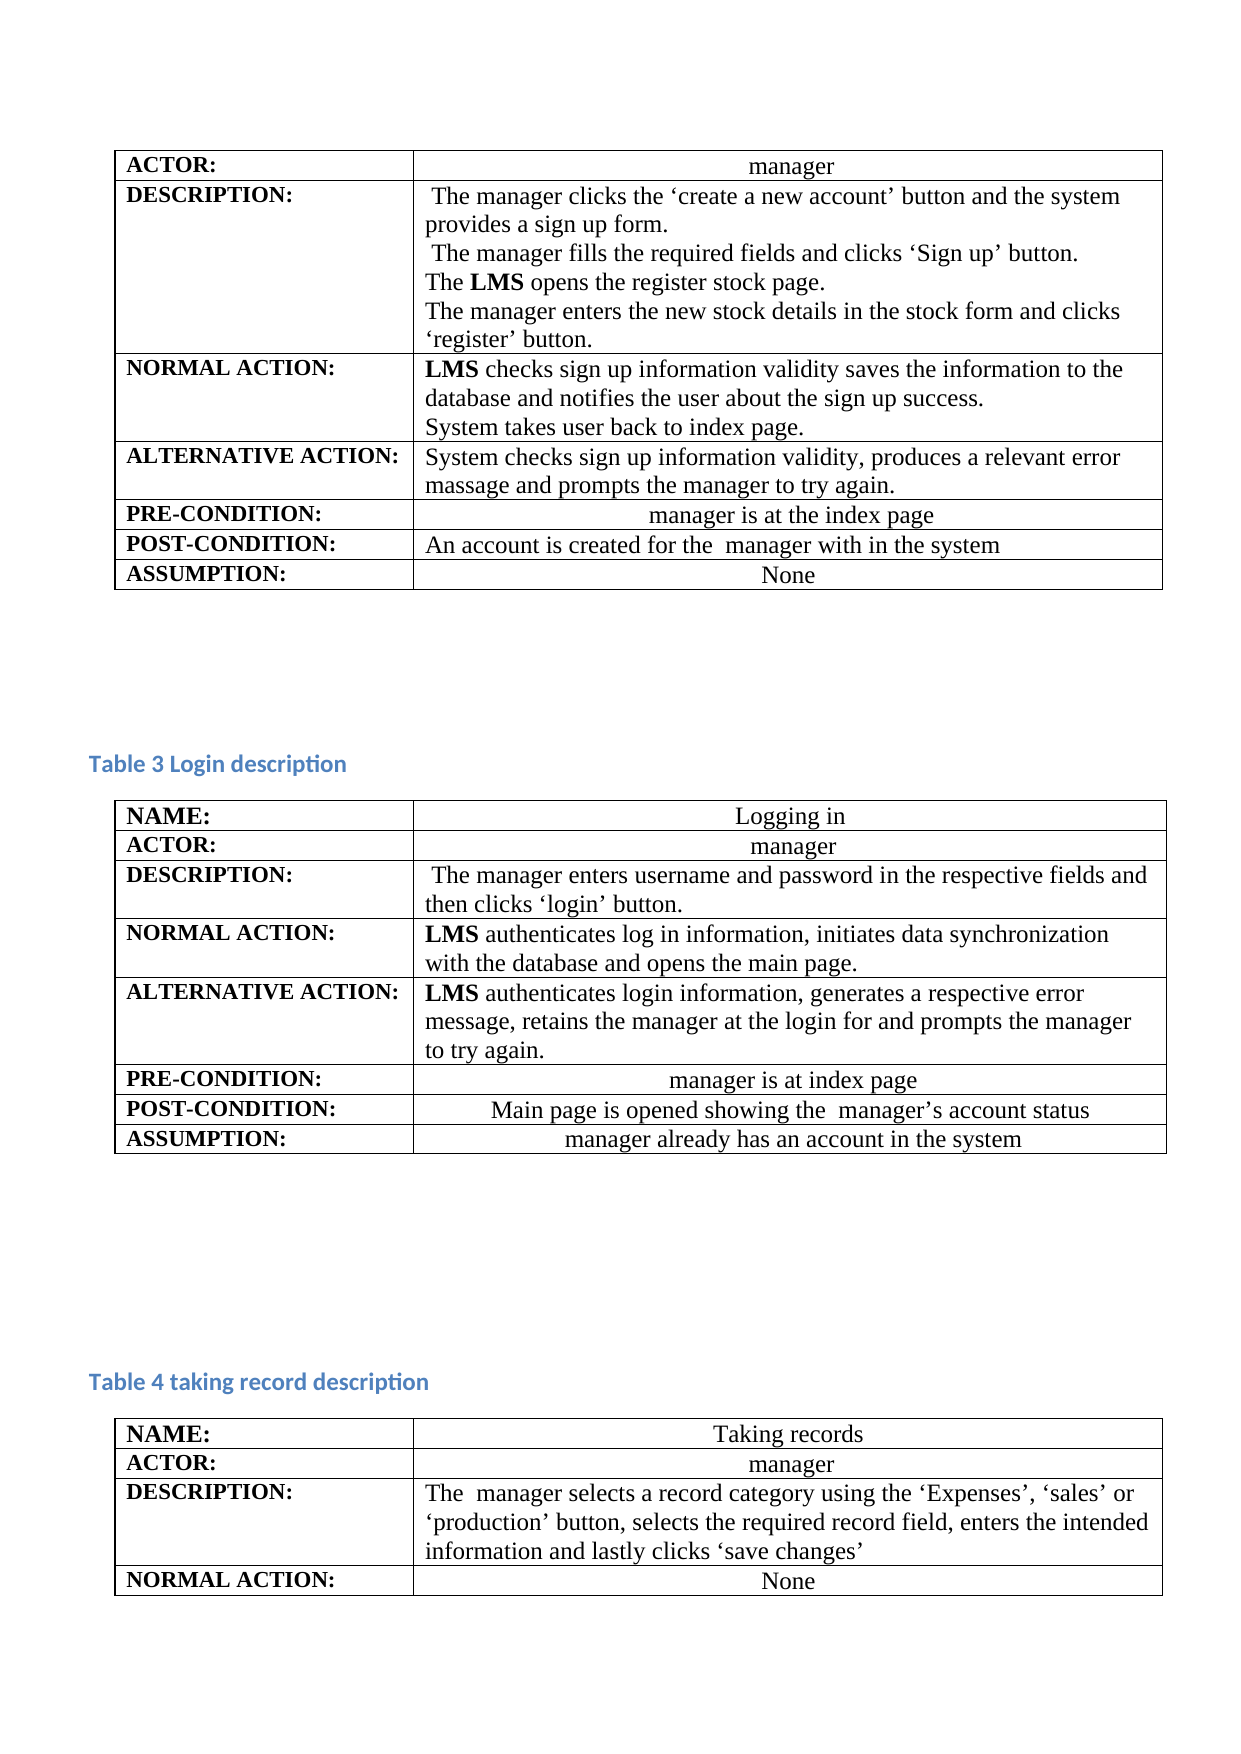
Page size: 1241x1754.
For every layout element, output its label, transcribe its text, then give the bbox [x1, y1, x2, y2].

table_cell The manager enters username and password in the respective fields and then clicks ‘login’ button. [414, 861, 1166, 918]
table_cell The manager selects a record category using the ‘Expenses’, ‘sales’ or ‘production’ button, selects the required record field, enters the intended information and lastly clicks ‘save changes’ [414, 1479, 1162, 1565]
table_cell LMS checks sign up information validity saves the information to the database and notifies the user about the sign up success. System takes user back to index page. [414, 354, 1162, 441]
table_cell An account is created for the manager with in the system [414, 530, 1162, 559]
table_cell The manager clicks the ‘create a new account’ button and the system provides a sign up form. The manager fills the required fields and clicks ‘Sign up’ button. The LMS opens the register stock page. The manager enters the new stock details in the stock form and clicks ‘register’ button. [414, 181, 1162, 353]
table_cell manager [414, 831, 1166, 859]
table_cell System checks sign up information validity, produces a relevant error massage and prompts the manager to try again. [414, 442, 1162, 499]
table_cell ALTERNATIVE ACTION: [116, 978, 413, 1064]
table_cell manager [414, 151, 1162, 180]
table_cell LMS authenticates login information, generates a respective error message, retains the manager at the login for and prompts the manager to try again. [414, 978, 1166, 1064]
table_cell manager is at the index page [414, 500, 1162, 529]
table_cell POST-CONDITION: [116, 1095, 413, 1123]
table_cell DESCRIPTION: [116, 861, 413, 918]
table_cell LMS authenticates log in information, initiates data synchronization with the database and opens the main page. [414, 919, 1166, 977]
table_header NAME: [116, 1419, 413, 1448]
table_cell ACTOR: [116, 151, 413, 180]
table_cell ALTERNATIVE ACTION: [116, 442, 413, 499]
table_header NAME: [116, 801, 413, 830]
table_cell ACTOR: [116, 1449, 413, 1477]
table_cell ACTOR: [116, 831, 413, 859]
table_cell PRE-CONDITION: [116, 500, 413, 529]
table_cell manager [414, 1449, 1162, 1477]
table_cell DESCRIPTION: [116, 1479, 413, 1565]
text Table 4 taking record description [89, 1366, 1152, 1397]
table_cell manager is at index page [414, 1065, 1166, 1094]
table_cell ASSUMPTION: [116, 560, 413, 588]
table_cell None [414, 1566, 1162, 1594]
table_header Taking records [414, 1419, 1162, 1448]
text Table 3 Login description [89, 749, 1152, 779]
table_cell DESCRIPTION: [116, 181, 413, 353]
table_cell ASSUMPTION: [116, 1125, 413, 1153]
table_cell NORMAL ACTION: [116, 1566, 413, 1594]
table_cell NORMAL ACTION: [116, 919, 413, 977]
table_cell POST-CONDITION: [116, 530, 413, 559]
table_header Logging in [414, 801, 1166, 830]
table_cell Main page is opened showing the manager’s account status [414, 1095, 1166, 1123]
table_cell NORMAL ACTION: [116, 354, 413, 441]
table_cell manager already has an account in the system [414, 1125, 1166, 1153]
table_cell PRE-CONDITION: [116, 1065, 413, 1094]
table_cell None [414, 560, 1162, 588]
